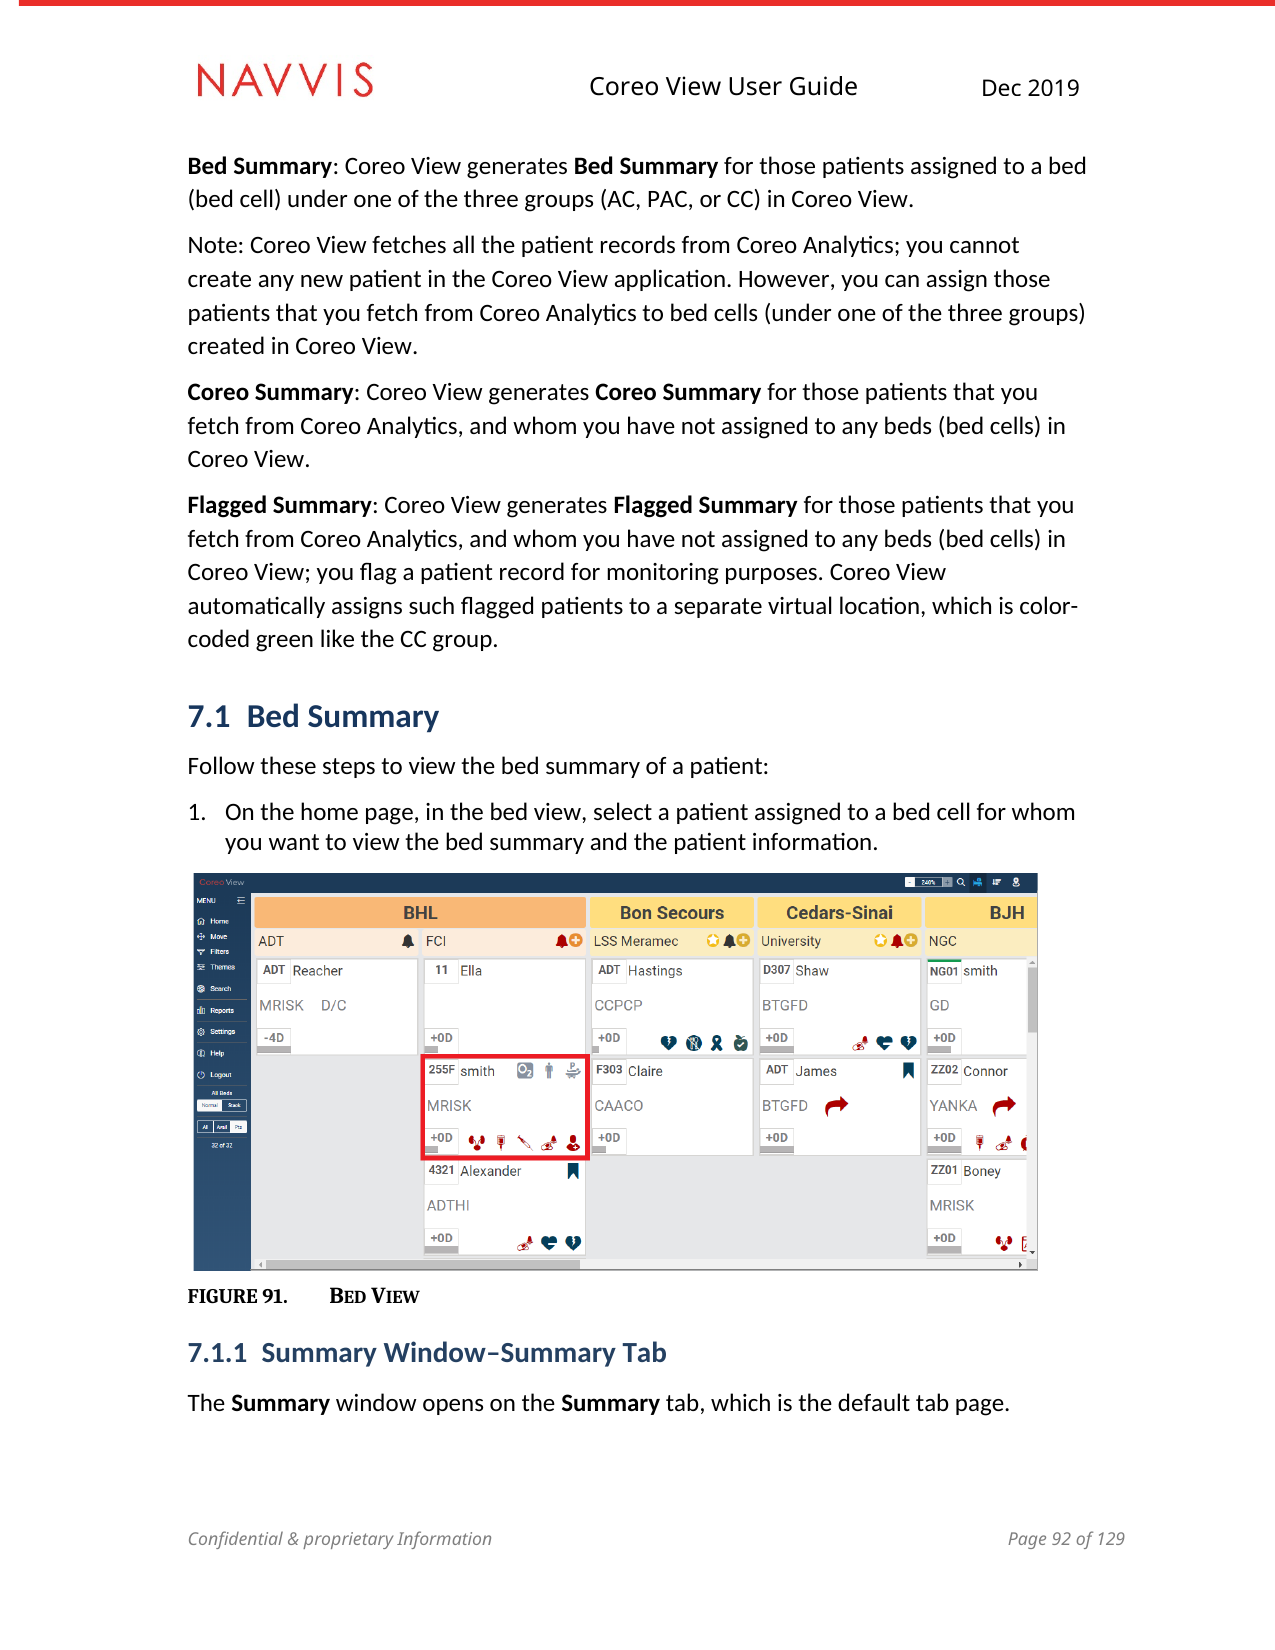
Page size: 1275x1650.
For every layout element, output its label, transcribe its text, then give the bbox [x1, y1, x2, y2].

text Follow these steps to view the bed summary of a patient: [187, 750, 1087, 780]
text Note: Coreo View fetches all the patient records from Coreo Analytics; you cannot create any new patient in the Coreo View application. However, you can assign those patients that you fetch from Coreo Analytics to bed cells (under one of the three groups) created in Coreo View. [187, 229, 1087, 361]
list On the home page, in the bed view, select a patient assigned to a bed cell for whom you want to view the bed summary and the patient information. [187, 796, 1087, 857]
subtitle Summary Window–Summary Tab [187, 1334, 1087, 1370]
text The Summary window opens on the Summary tab, which is the default tab page. [187, 1387, 1087, 1418]
picture [187, 55, 383, 104]
text Coreo Summary: Coreo View generates Coreo Summary for those patients that you fetch from Coreo Analytics, and whom you have not assigned to any beds (bed cells) in Coreo View. [187, 376, 1087, 474]
text Bed Summary: Coreo View generates Bed Summary for those patients assigned to a bed (bed cell) under one of the three groups (AC, PAC, or CC) in Coreo View. [187, 150, 1087, 214]
text Flagged Summary: Coreo View generates Flagged Summary for those patients that you fetch from Coreo Analytics, and whom you have not assigned to any beds (bed cells) in Coreo View; you flag a patient record for monitoring purposes. Coreo View automatically assigns such flagged patients to a separate virtual location, which is color-coded green like the CC group. [187, 489, 1087, 654]
text Bed View [187, 1283, 1087, 1309]
subtitle Bed Summary [187, 694, 1087, 735]
picture [193, 873, 1038, 1271]
